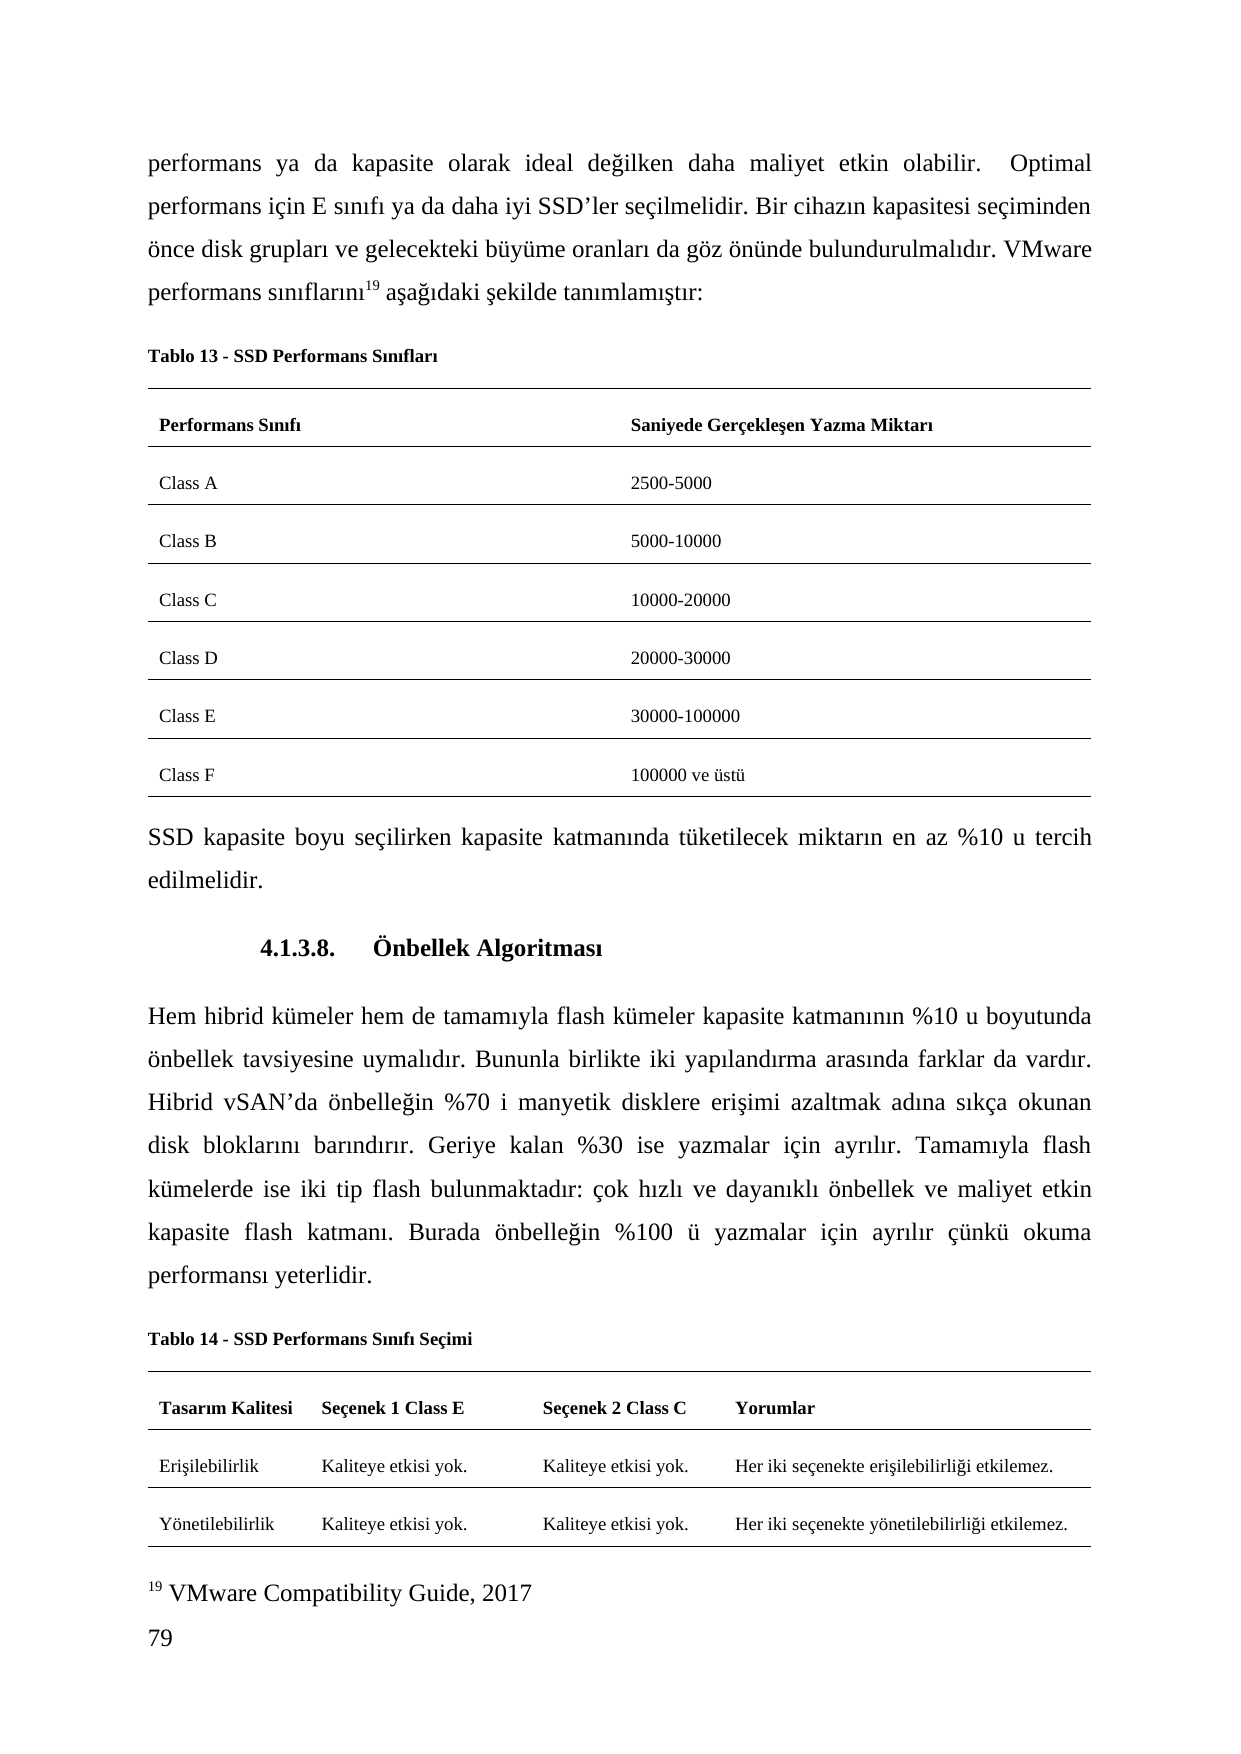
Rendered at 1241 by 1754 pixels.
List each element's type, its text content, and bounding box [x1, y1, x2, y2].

table_cell 100000 ve üstü [619, 739, 1091, 796]
text Tablo 13 - SSD Performans Sınıfları [148, 345, 1093, 367]
table_cell Class C [148, 564, 619, 621]
table_header Seçenek 1 Class E [310, 1372, 531, 1429]
table_cell 30000-100000 [619, 680, 1091, 737]
table_header Performans Sınıfı [148, 389, 619, 446]
table_cell Her iki seçenekte erişilebilirliği etkilemez. [724, 1430, 1091, 1487]
table_cell Class D [148, 622, 619, 679]
table_cell Class F [148, 739, 619, 796]
table_cell Class B [148, 505, 619, 562]
table_cell 10000-20000 [619, 564, 1091, 621]
table_header Tasarım Kalitesi [148, 1372, 310, 1429]
table_cell Her iki seçenekte yönetilebilirliği etkilemez. [724, 1488, 1091, 1546]
table_cell Erişilebilirlik [148, 1430, 310, 1487]
table_cell Kaliteye etkisi yok. [310, 1430, 531, 1487]
table_cell Yönetilebilirlik [148, 1488, 310, 1546]
table_cell Class A [148, 447, 619, 504]
table_cell 2500-5000 [619, 447, 1091, 504]
text SSD kapasite boyu seçilirken kapasite katmanında tüketilecek miktarın en az %10 u tercih edilmelidir. [148, 822, 1093, 894]
text Hem hibrid kümeler hem de tamamıyla flash kümeler kapasite katmanının %10 u boyutunda önbellek tavsiyesine uymalıdır. Bununla birlikte iki yapılandırma arasında farklar da vardır. Hibrid vSAN’da önbelleğin %70 i manyetik disklere erişimi azaltmak adına sıkça okunan disk bloklarını barındırır. Geriye kalan %30 ise yazmalar için ayrılır. Tamamıyla flash kümelerde ise iki tip flash bulunmaktadır: çok hızlı ve dayanıklı önbellek ve maliyet etkin kapasite flash katmanı. Burada önbelleğin %100 ü yazmalar için ayrılır çünkü okuma performansı yeterlidir. [148, 1001, 1093, 1289]
table_cell Class E [148, 680, 619, 737]
table_cell Kaliteye etkisi yok. [531, 1430, 723, 1487]
text Tablo 14 - SSD Performans Sınıfı Seçimi [148, 1328, 1093, 1350]
table_cell 20000-30000 [619, 622, 1091, 679]
list Önbellek Algoritması [260, 933, 1093, 962]
table_cell 5000-10000 [619, 505, 1091, 562]
table_header Seçenek 2 Class C [531, 1372, 723, 1429]
table_header Saniyede Gerçekleşen Yazma Miktarı [619, 389, 1091, 446]
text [148, 148, 1093, 306]
table_cell Kaliteye etkisi yok. [310, 1488, 531, 1546]
table_header Yorumlar [724, 1372, 1091, 1429]
table_cell Kaliteye etkisi yok. [531, 1488, 723, 1546]
